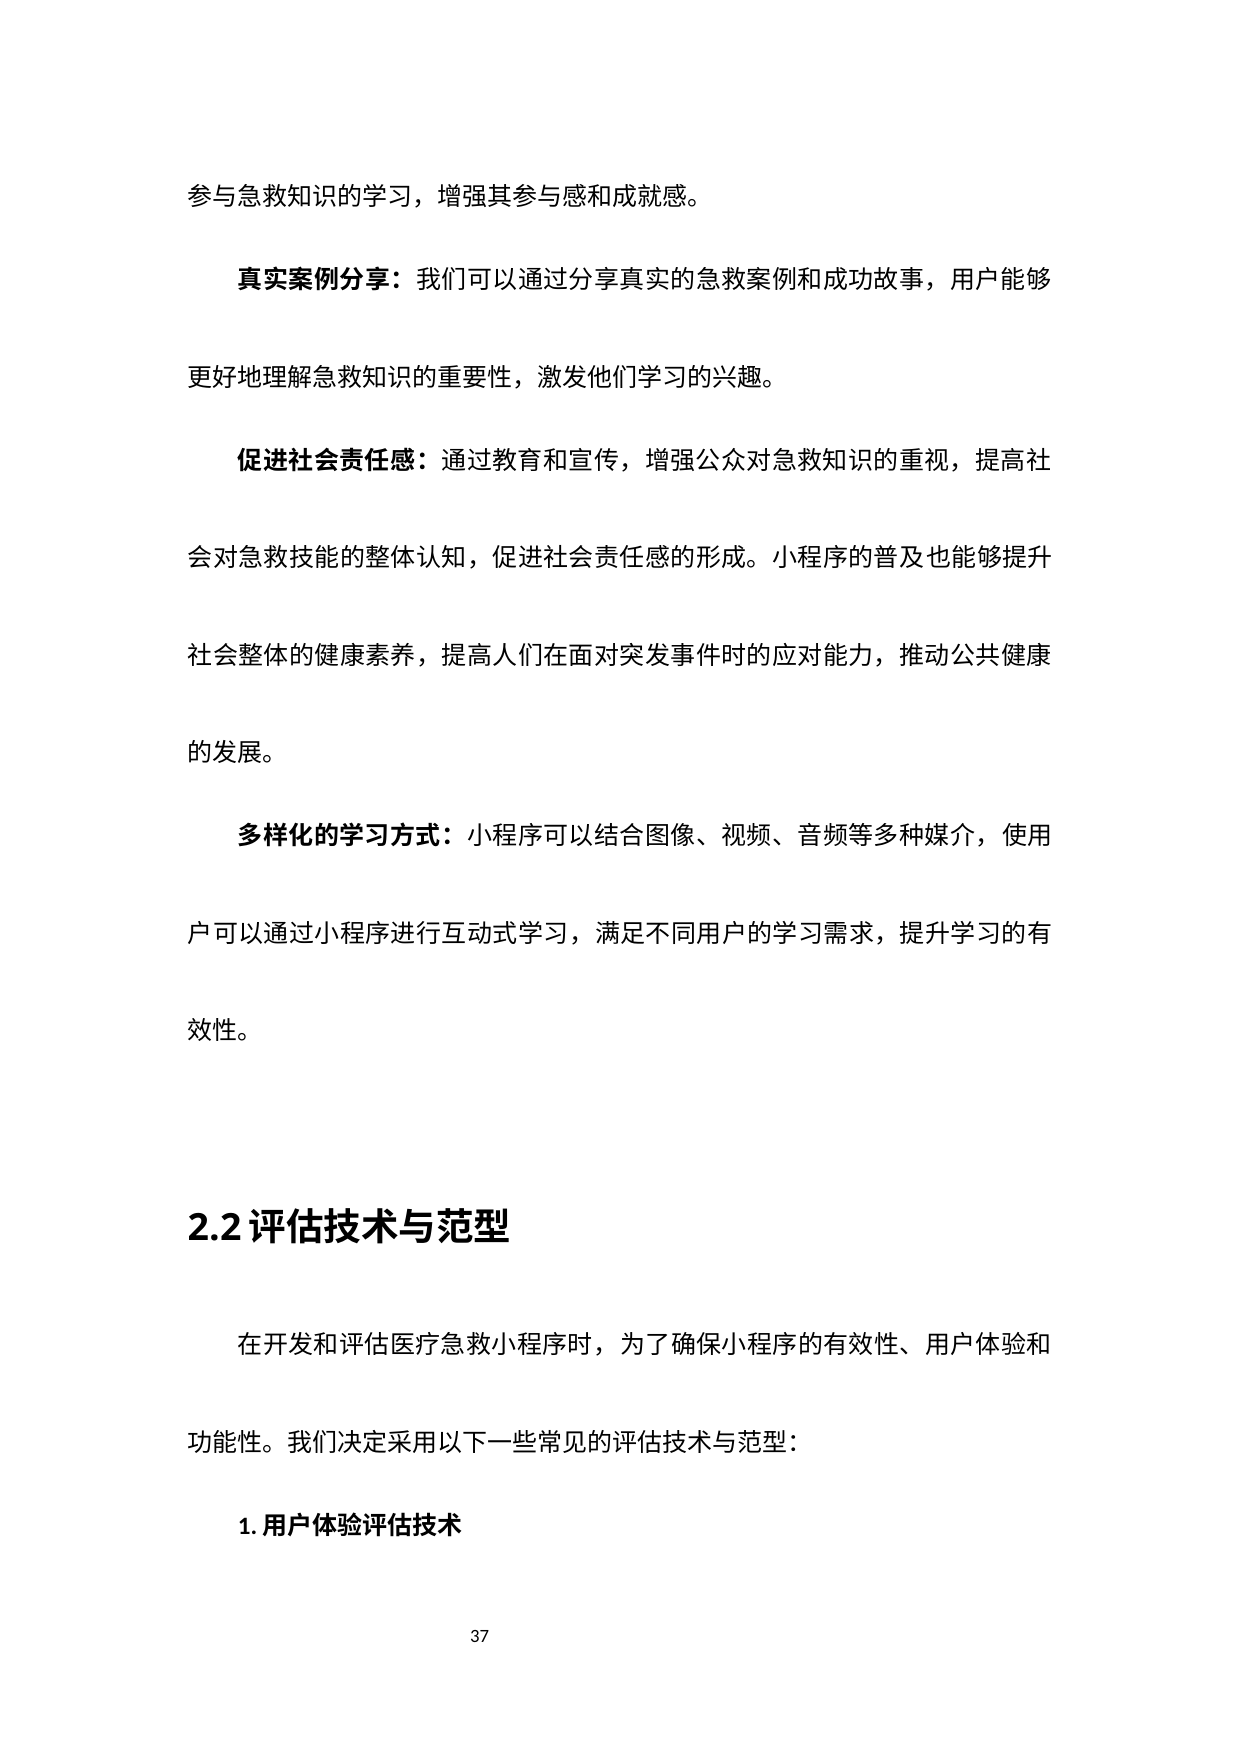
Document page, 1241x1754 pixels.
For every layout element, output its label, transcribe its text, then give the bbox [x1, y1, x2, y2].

text 1. 用户体验评估技术 [187, 1491, 1053, 1556]
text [187, 162, 1053, 227]
text 促进社会责任感：通过教育和宣传，增强公众对急救知识的重视，提高社会对急救技能的整体认知，促进社会责任感的形成。小程序的普及也能够提升社会整体的健康素养，提高人们在面对突发事件时的应对能力，推动公共健康的发展。 [187, 426, 1053, 783]
text 在开发和评估医疗急救小程序时，为了确保小程序的有效性、用户体验和功能性。我们决定采用以下一些常见的评估技术与范型： [187, 1311, 1053, 1473]
text 多样化的学习方式：小程序可以结合图像、视频、音频等多种媒介，使用户可以通过小程序进行互动式学习，满足不同用户的学习需求，提升学习的有效性。 [187, 801, 1053, 1061]
subtitle 2.2评估技术与范型 [187, 1191, 1053, 1256]
text 真实案例分享：我们可以通过分享真实的急救案例和成功故事，用户能够更好地理解急救知识的重要性，激发他们学习的兴趣。 [187, 245, 1053, 408]
